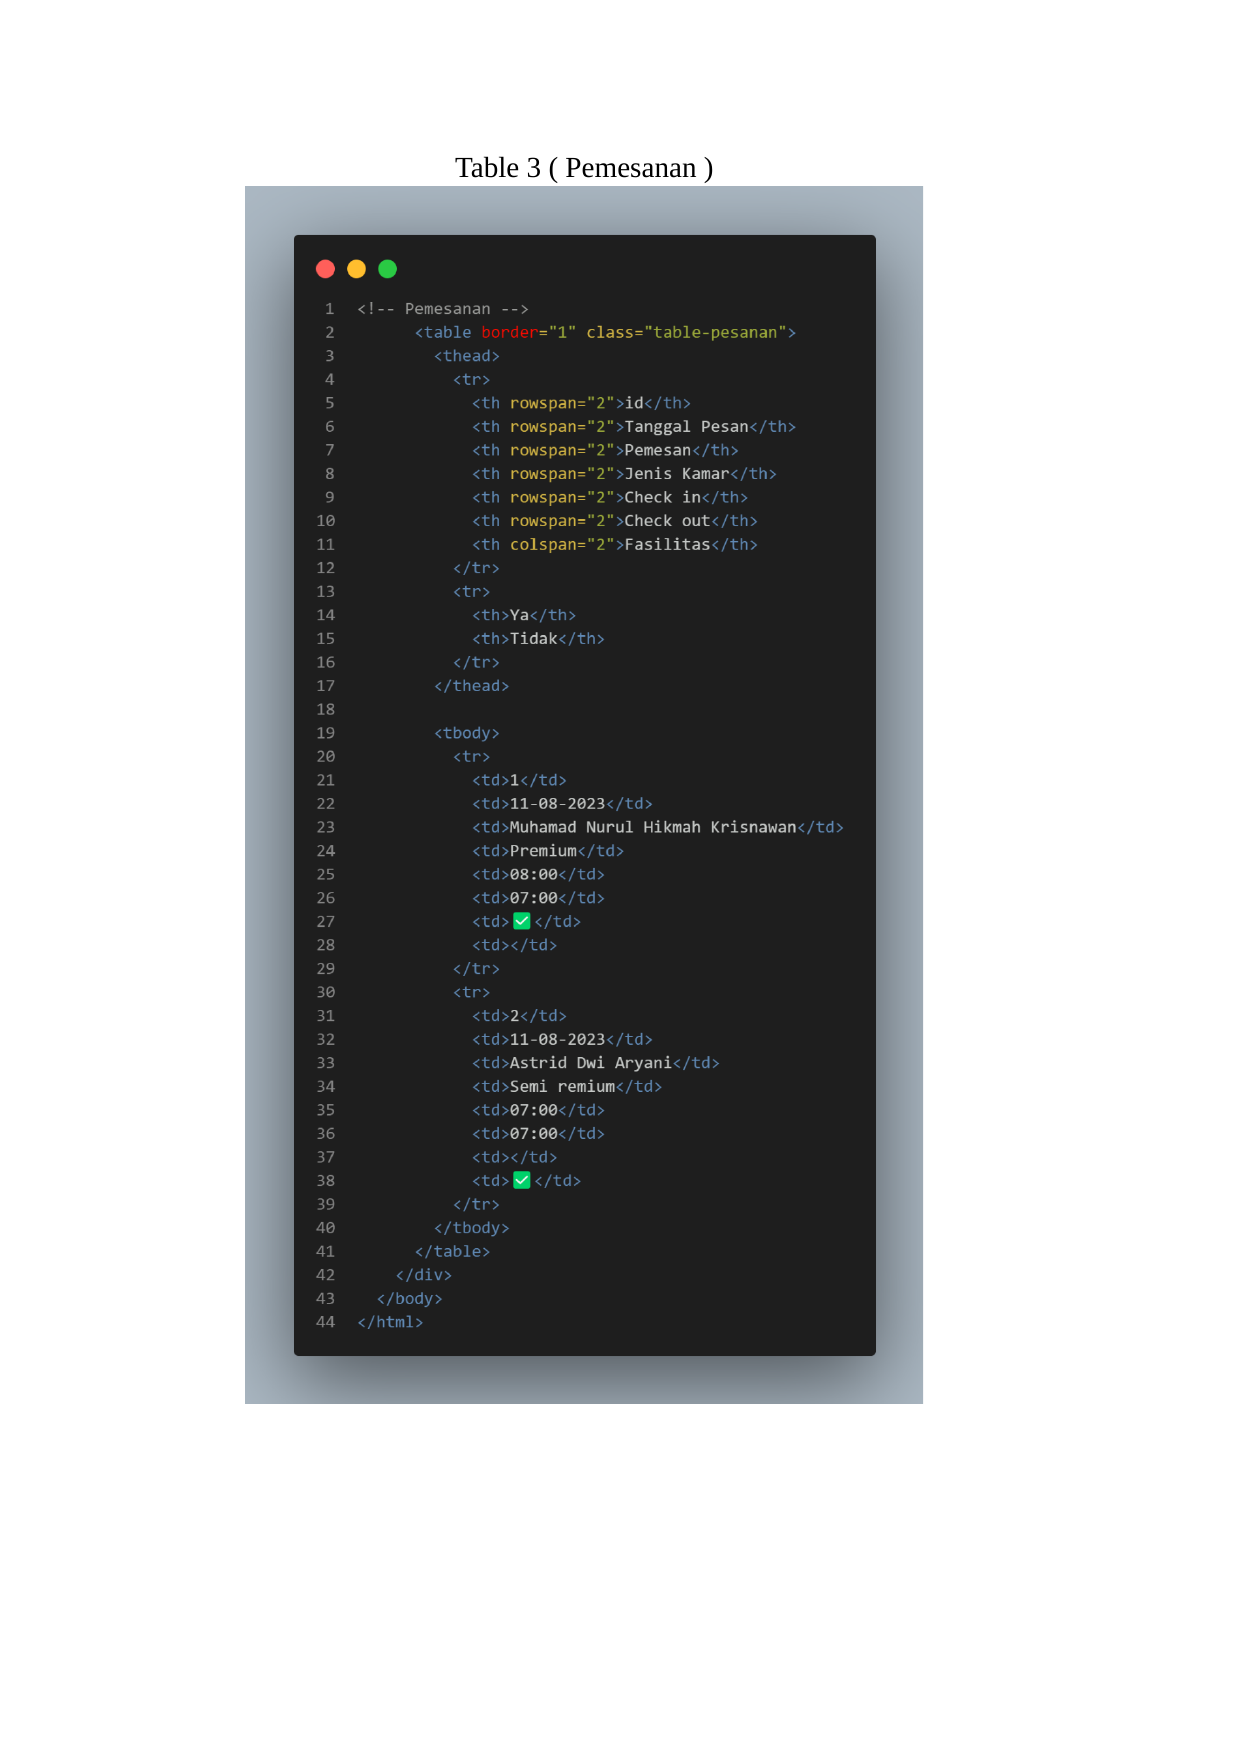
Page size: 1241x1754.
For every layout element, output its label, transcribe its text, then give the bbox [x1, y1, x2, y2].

picture [245, 186, 924, 1404]
text Table 3 ( Pemesanan ) [150, 150, 1018, 183]
